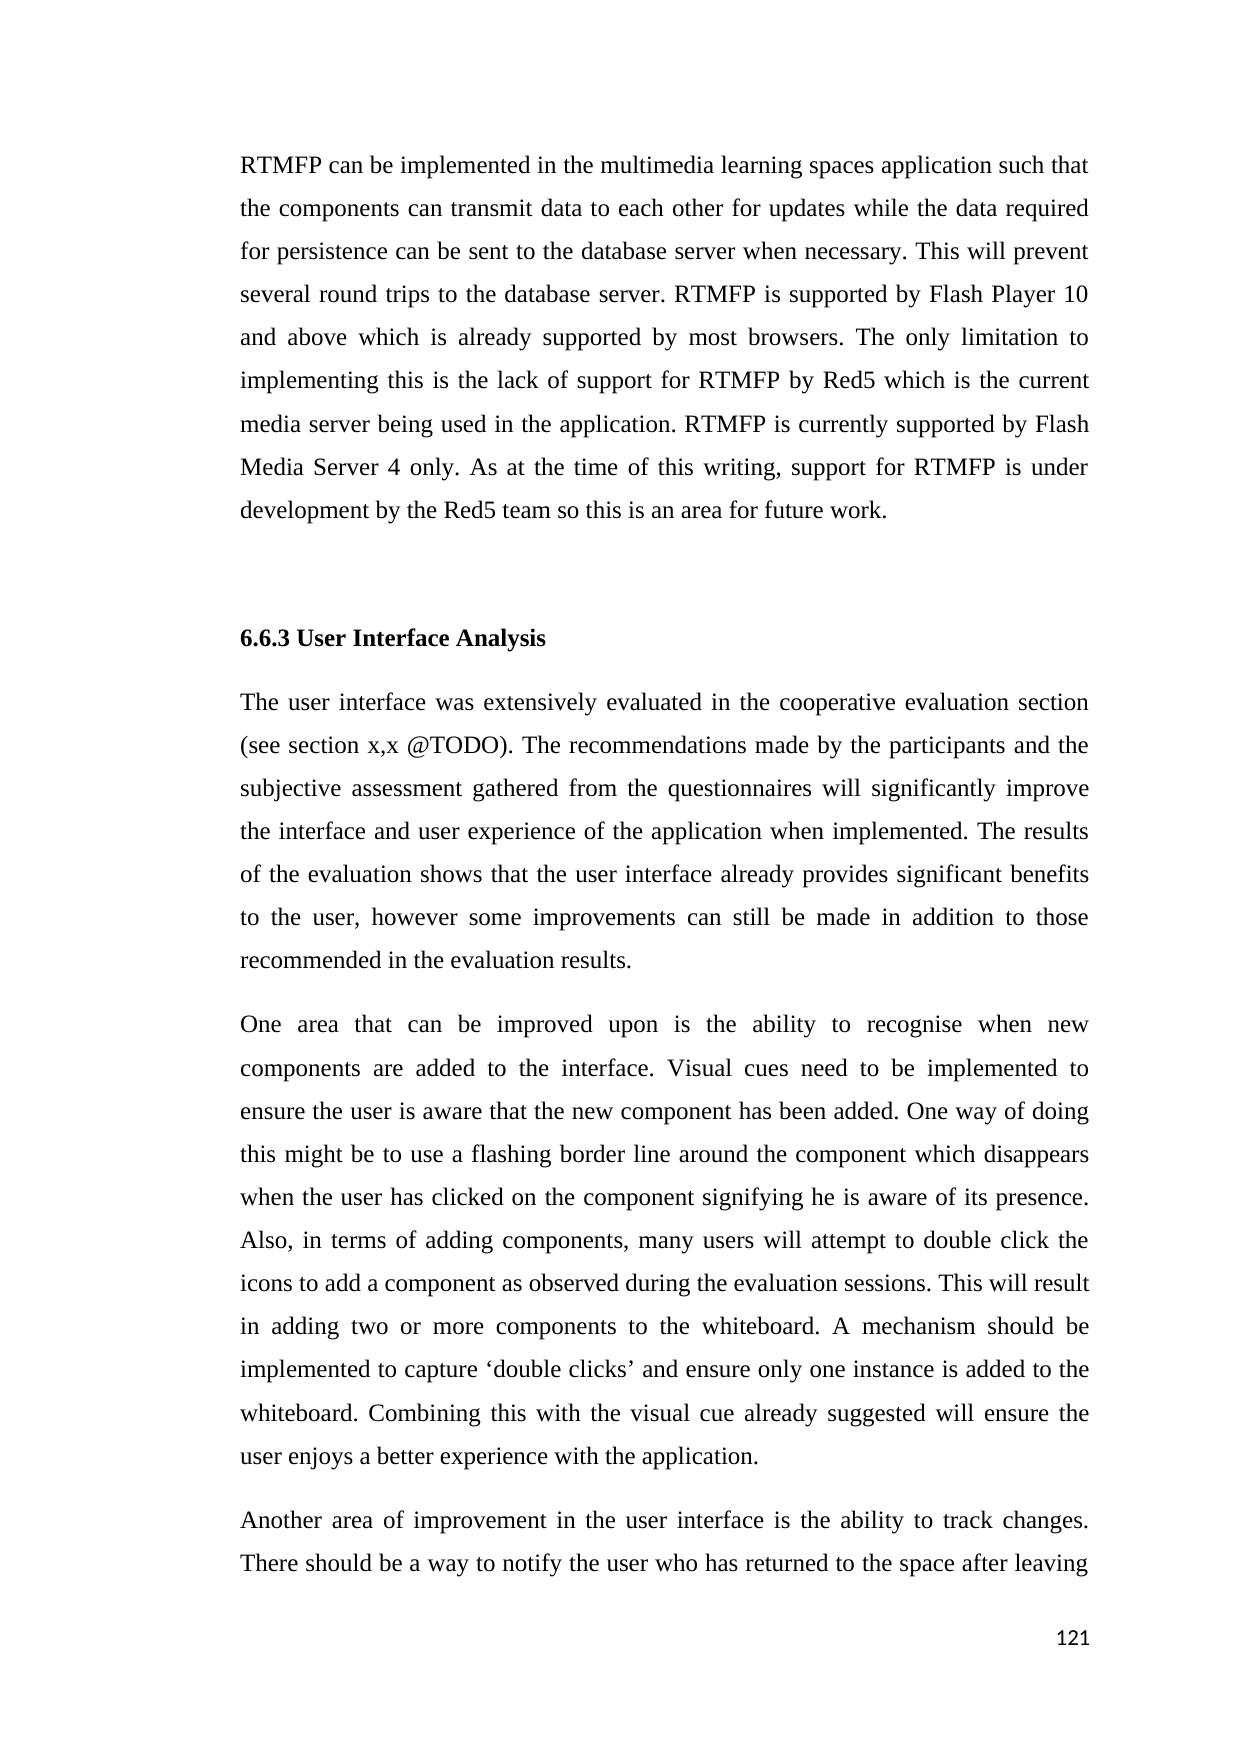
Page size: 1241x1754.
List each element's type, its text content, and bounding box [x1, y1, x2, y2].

text RTMFP can be implemented in the multimedia learning spaces application such that the components can transmit data to each other for updates while the data required for persistence can be sent to the database server when necessary. This will prevent several round trips to the database server. RTMFP is supported by Flash Player 10 and above which is already supported by most browsers. The only limitation to implementing this is the lack of support for RTMFP by Red5 which is the current media server being used in the application. RTMFP is currently supported by Flash Media Server 4 only. As at the time of this writing, support for RTMFP is under development by the Red5 team so this is an area for future work. [240, 150, 1090, 524]
text 6.6.3 User Interface Analysis [240, 623, 1090, 652]
text One area that can be improved upon is the ability to recognise when new components are added to the interface. Visual cues need to be implemented to ensure the user is aware that the new component has been added. One way of doing this might be to use a flashing border line around the component which disappears when the user has clicked on the component signifying he is aware of its presence. Also, in terms of adding components, many users will attempt to double click the icons to add a component as observed during the evaluation sessions. This will result in adding two or more components to the whiteboard. A mechanism should be implemented to capture ‘double clicks’ and ensure only one instance is added to the whiteboard. Combining this with the visual cue already suggested will ensure the user enjoys a better experience with the application. [240, 1009, 1090, 1469]
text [240, 1505, 1090, 1577]
text The user interface was extensively evaluated in the cooperative evaluation section (see section x,x @TODO). The recommendations made by the participants and the subjective assessment gathered from the questionnaires will significantly improve the interface and user experience of the application when implemented. The results of the evaluation shows that the user interface already provides significant benefits to the user, however some improvements can still be made in addition to those recommended in the evaluation results. [240, 687, 1090, 974]
